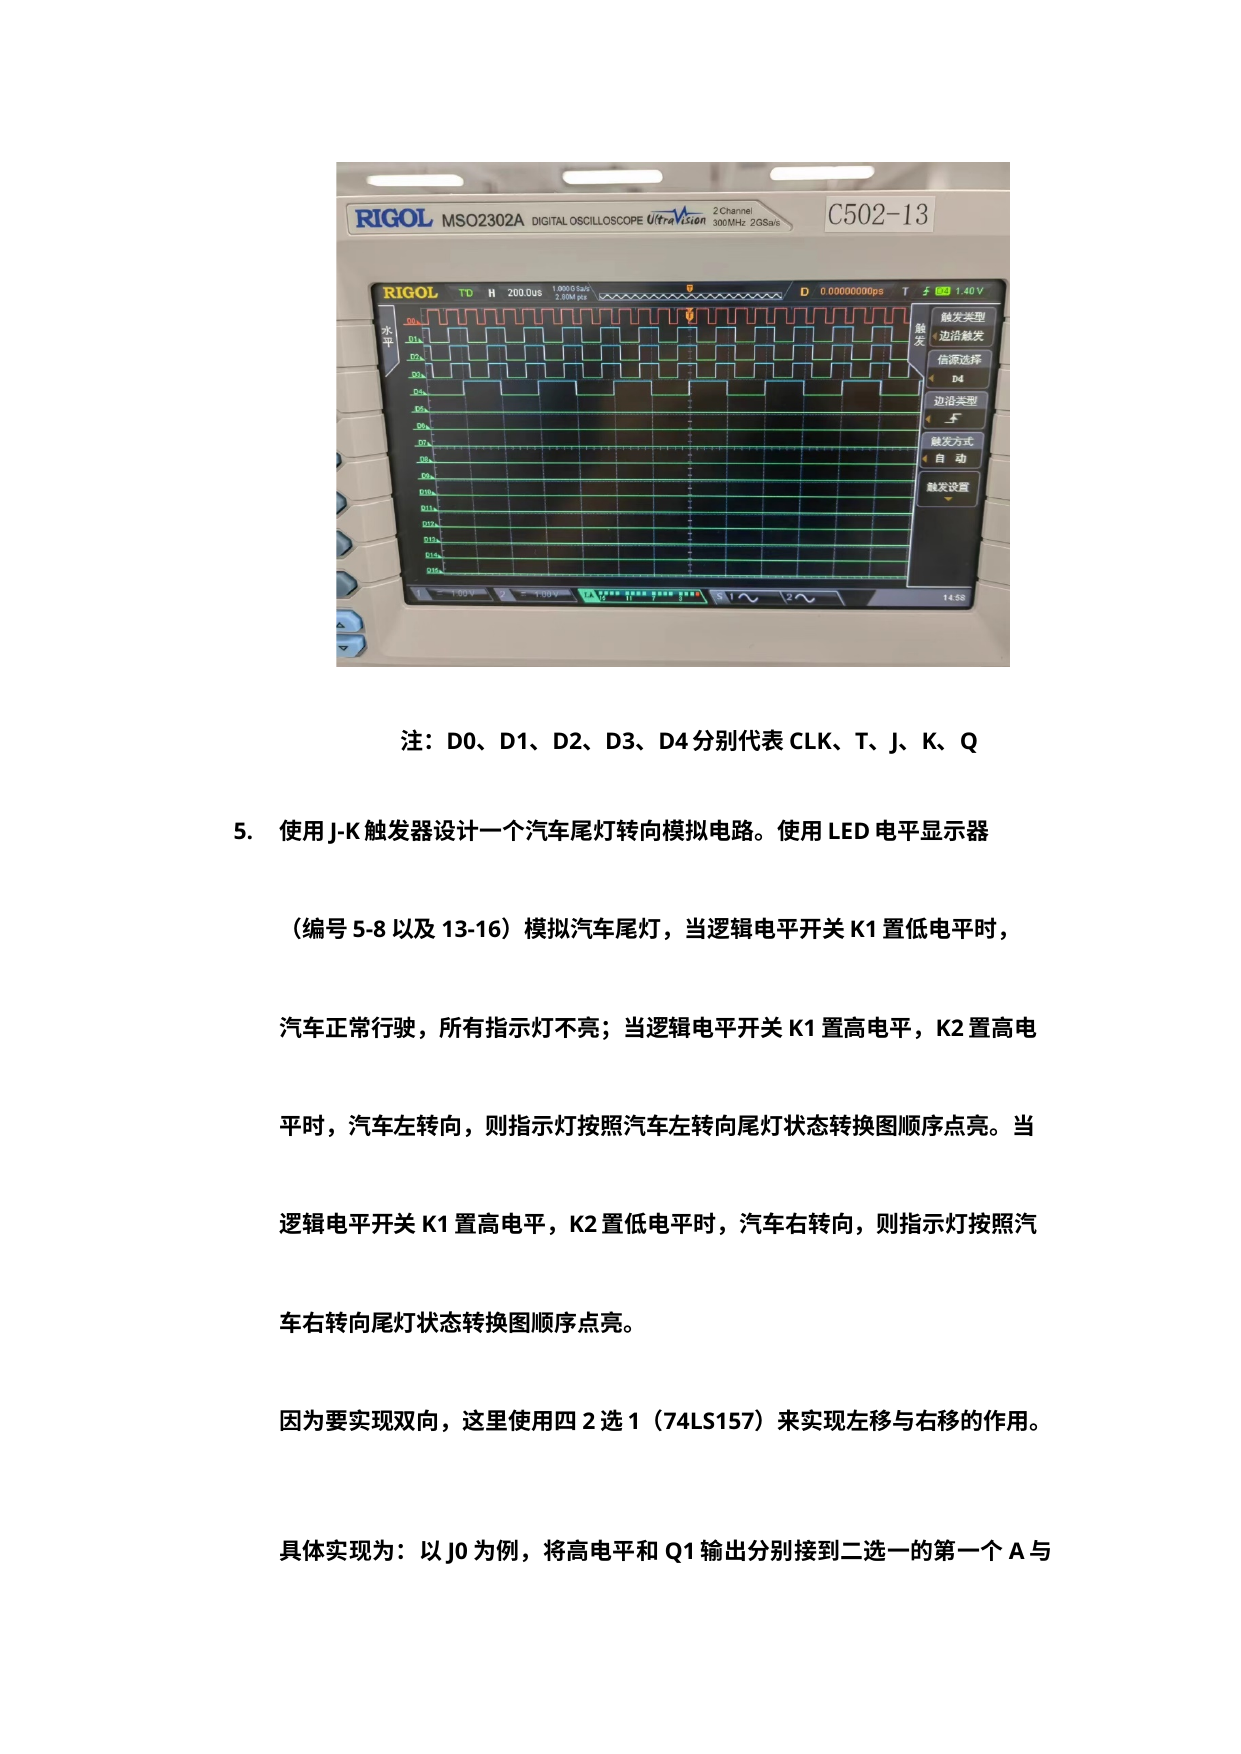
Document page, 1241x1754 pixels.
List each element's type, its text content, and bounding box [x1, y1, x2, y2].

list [279, 1387, 1053, 1582]
table_header [325, 162, 1053, 707]
list 逻辑电平开关K1置高电平，K2置低电平时，汽车右转向，则指示灯按照汽 [279, 1190, 1053, 1255]
list 平时，汽车左转向，则指示灯按照汽车左转向尾灯状态转换图顺序点亮。当 [279, 1092, 1053, 1157]
list 使用J-K触发器设计一个汽车尾灯转向模拟电路。使用LED电平显示器 [233, 797, 1053, 862]
list （编号5-8以及13-16）模拟汽车尾灯，当逻辑电平开关K1置低电平时， [279, 896, 1053, 961]
picture [336, 162, 1010, 667]
table_cell 注：D0、D1、D2、D3、D4分别代表CLK、T、J、K、Q [325, 707, 1053, 797]
list 汽车正常行驶，所有指示灯不亮；当逻辑电平开关K1置高电平，K2置高电 [279, 994, 1053, 1059]
list 车右转向尾灯状态转换图顺序点亮。 [279, 1289, 1053, 1354]
